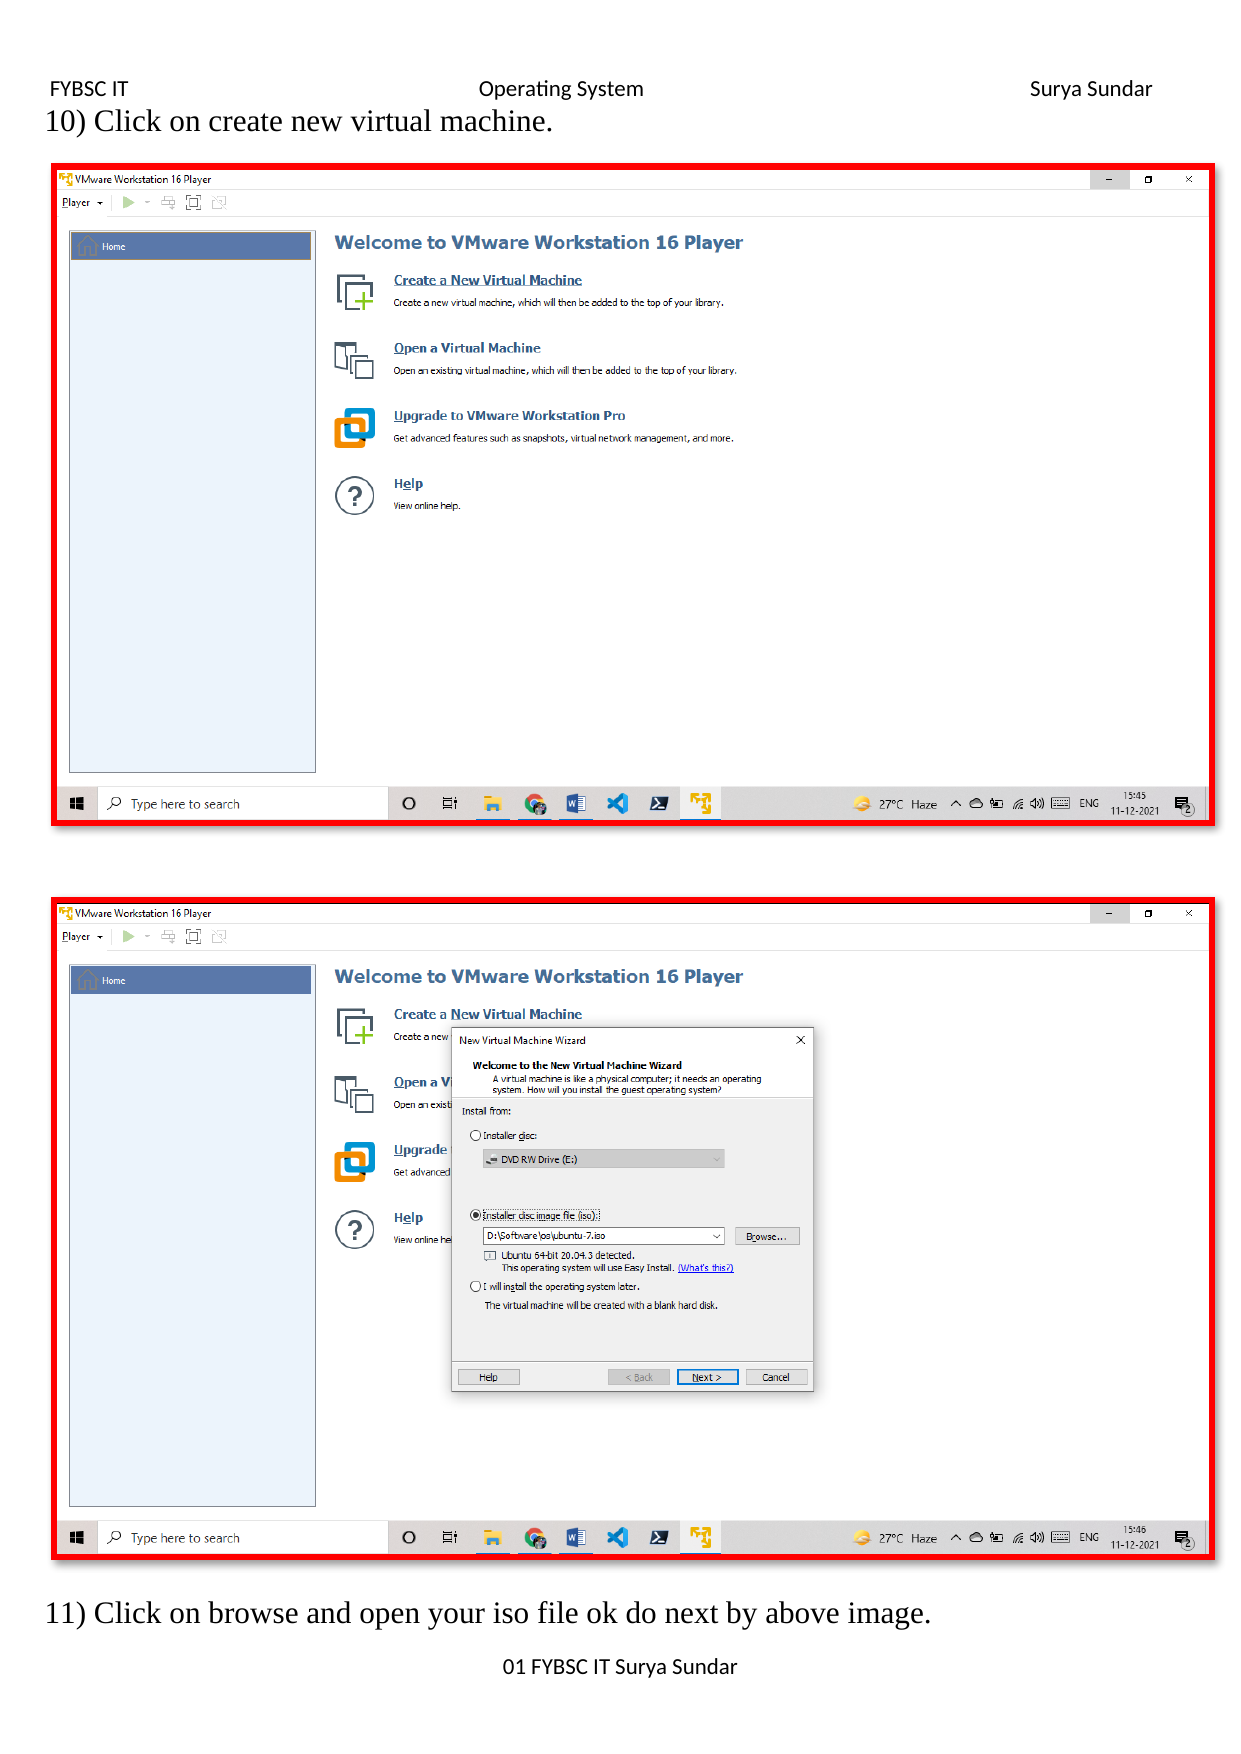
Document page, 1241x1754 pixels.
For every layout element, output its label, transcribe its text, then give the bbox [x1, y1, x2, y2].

picture [57, 903, 1209, 1554]
text 11) Click on browse and open your iso file ok do next by above image. [44, 1594, 1196, 1630]
picture [57, 170, 1209, 820]
text 10) Click on create new virtual machine. [44, 102, 1196, 138]
